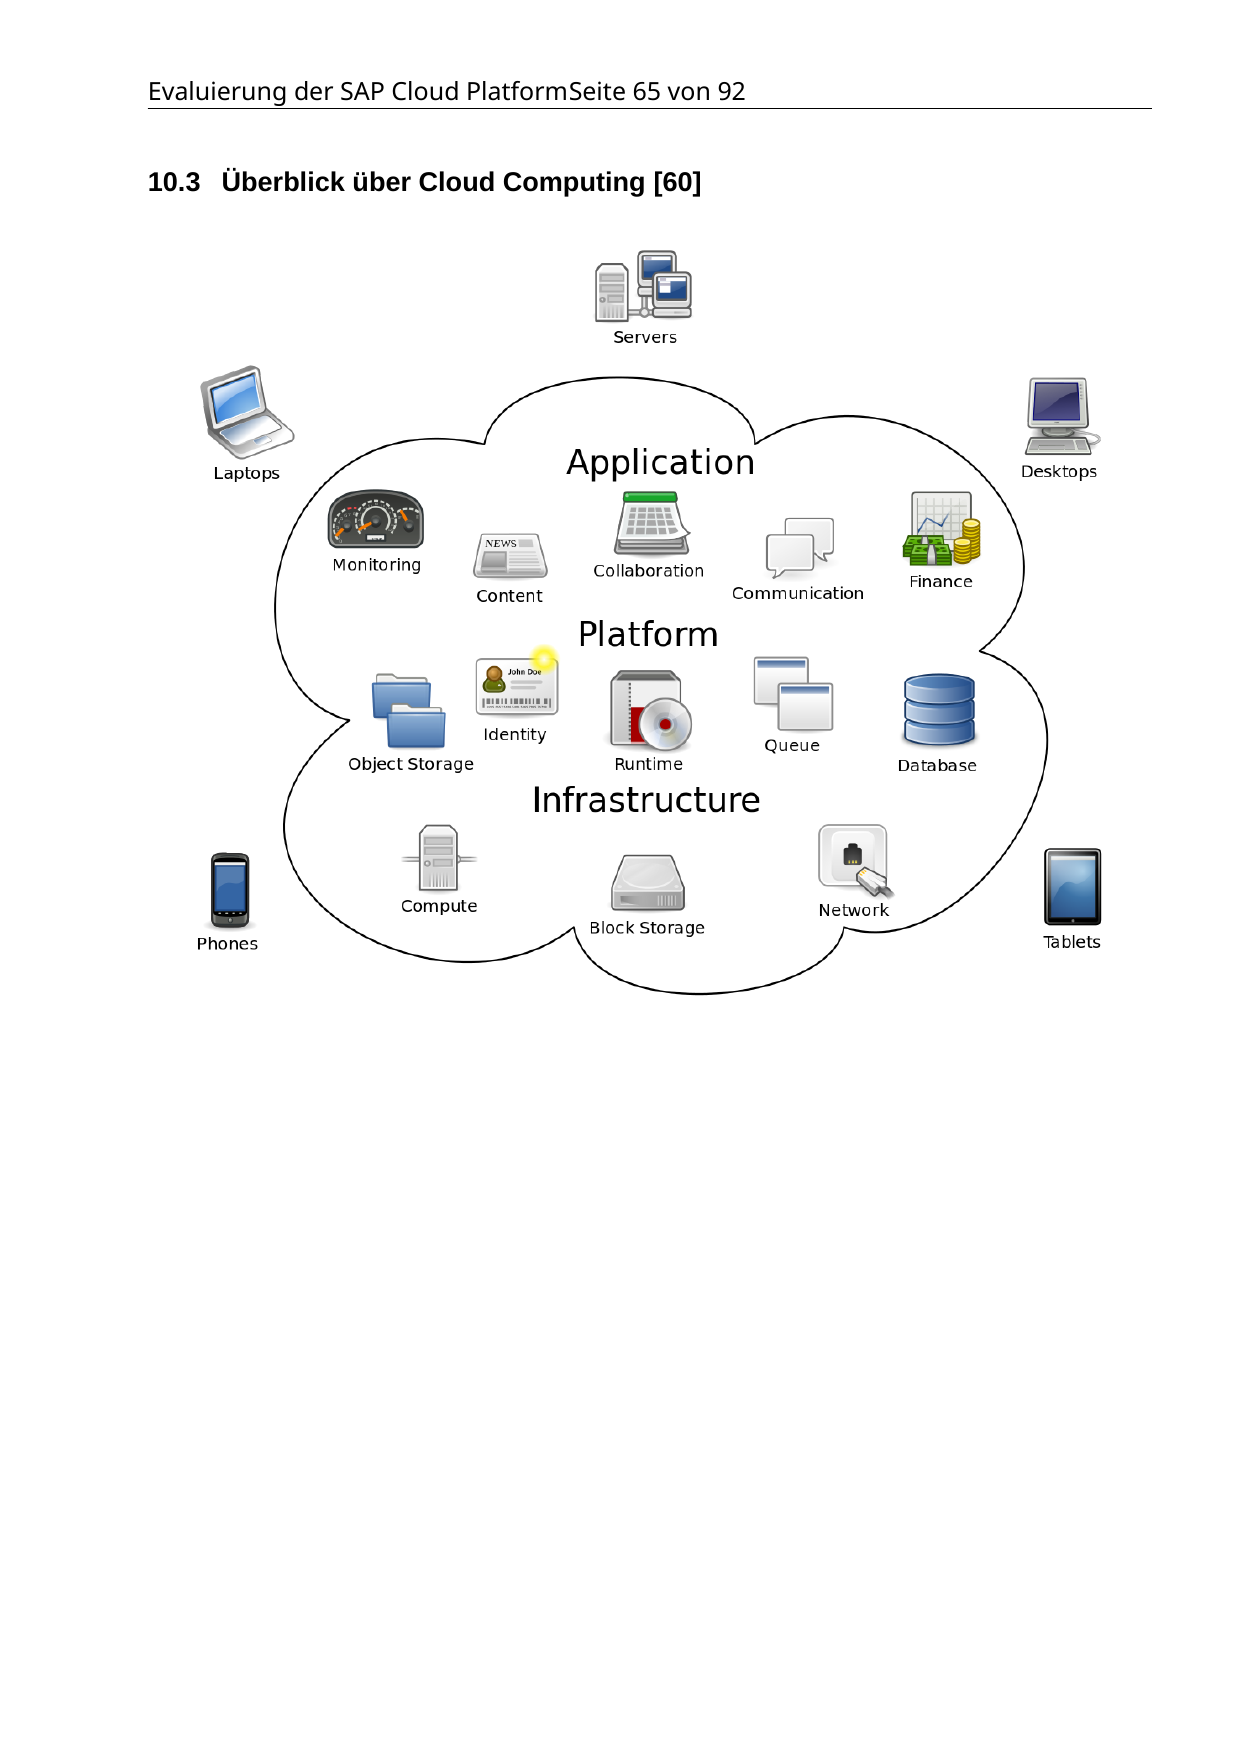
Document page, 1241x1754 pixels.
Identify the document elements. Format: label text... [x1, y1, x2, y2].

subtitle Überblick über Cloud Computing [148, 166, 1152, 197]
picture [156, 225, 1143, 1004]
